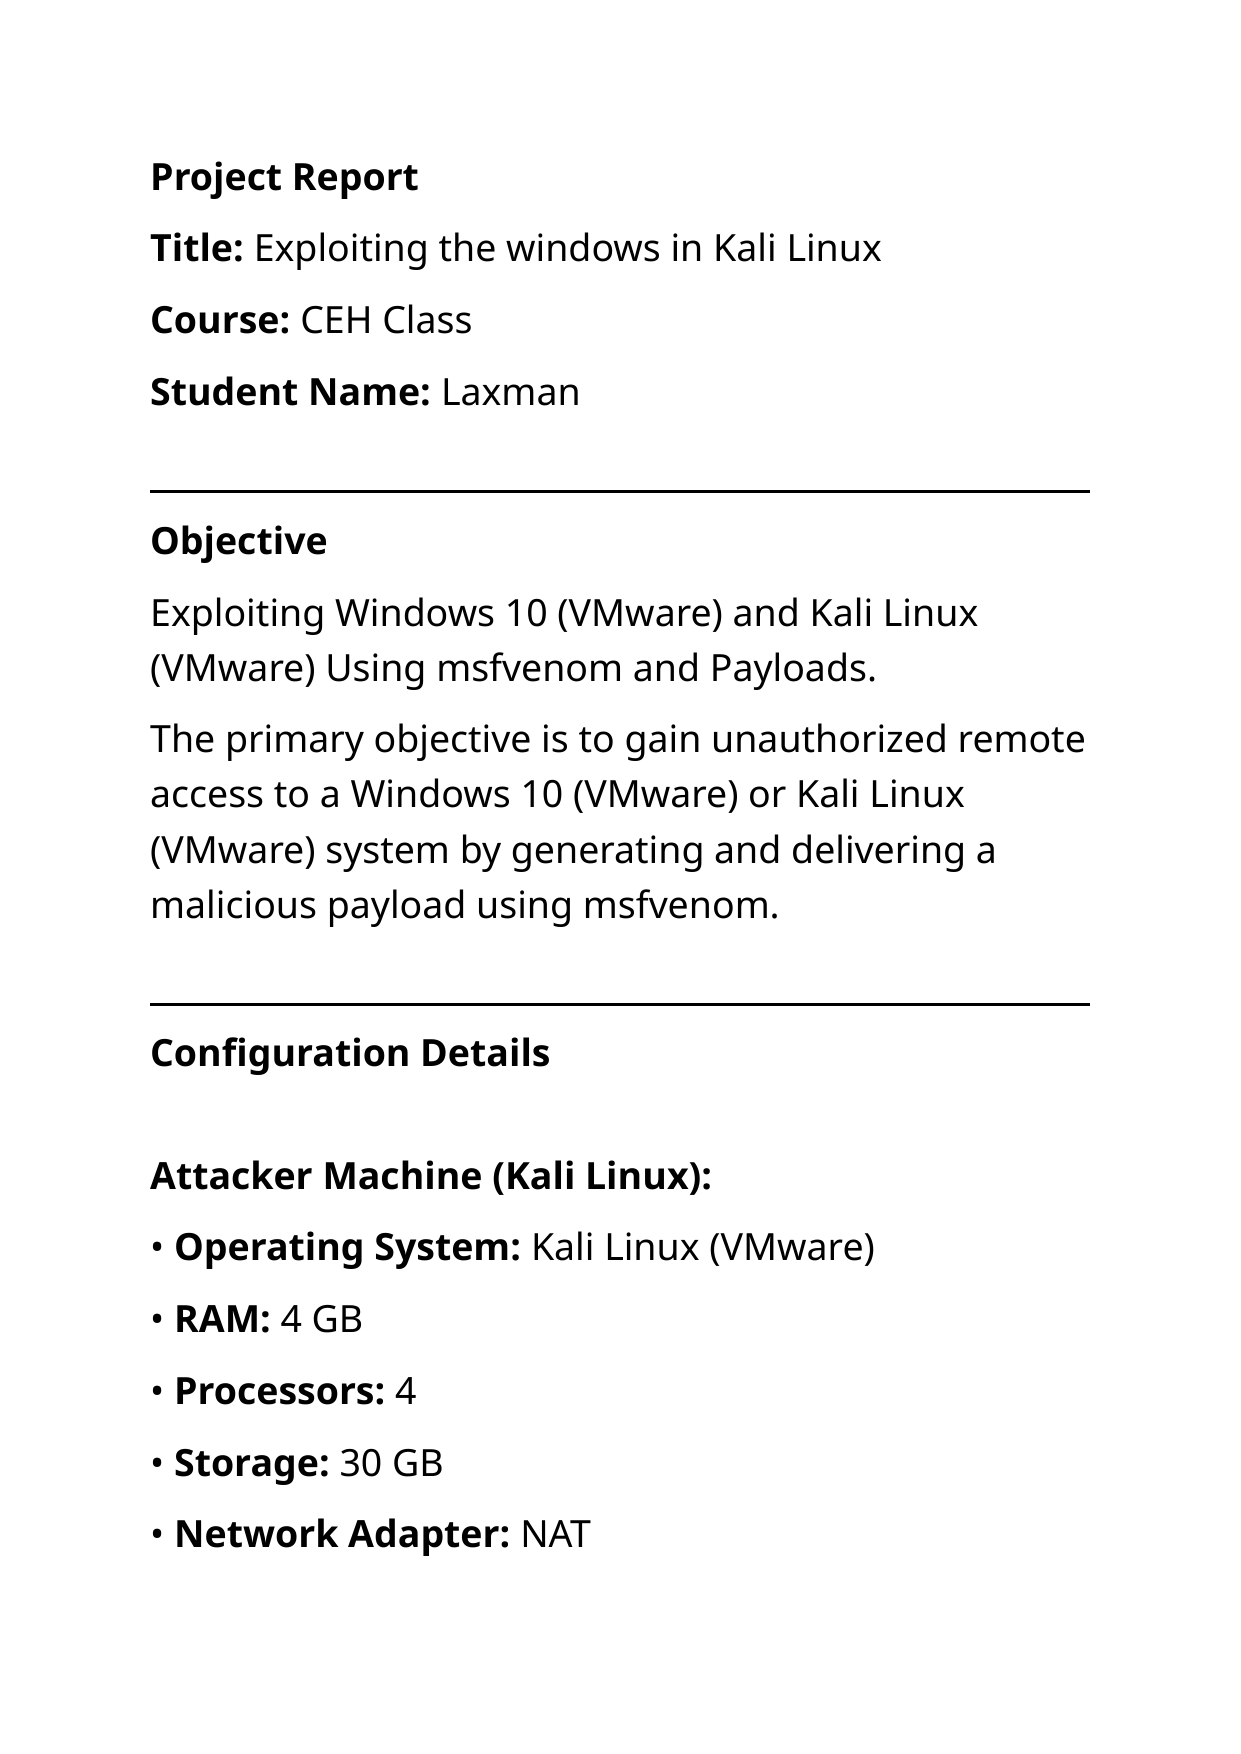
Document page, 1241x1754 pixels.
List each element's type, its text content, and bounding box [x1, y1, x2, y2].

text • Network Adapter: NAT [150, 1508, 1090, 1559]
text The primary objective is to gain unauthorized remote access to a Windows 10 (VMware) or Kali Linux (VMware) system by generating and delivering a malicious payload using msfvenom. [150, 713, 1090, 929]
text Student Name: Laxman [150, 365, 1090, 416]
text • Operating System: Kali Linux (VMware) [150, 1221, 1090, 1272]
text Attacker Machine (Kali Linux): [150, 1149, 1090, 1200]
text Title: Exploiting the windows in Kali Linux [150, 222, 1090, 273]
text Configuration Details [150, 1027, 1090, 1078]
text Exploiting Windows 10 (VMware) and Kali Linux (VMware) Using msfvenom and Payloads. [150, 586, 1090, 692]
text Project Report [150, 150, 1090, 201]
text • Storage: 30 GB [150, 1436, 1090, 1487]
text • Processors: 4 [150, 1364, 1090, 1415]
text • RAM: 4 GB [150, 1292, 1090, 1343]
text Course: CEH Class [150, 293, 1090, 344]
text Objective [150, 514, 1090, 565]
